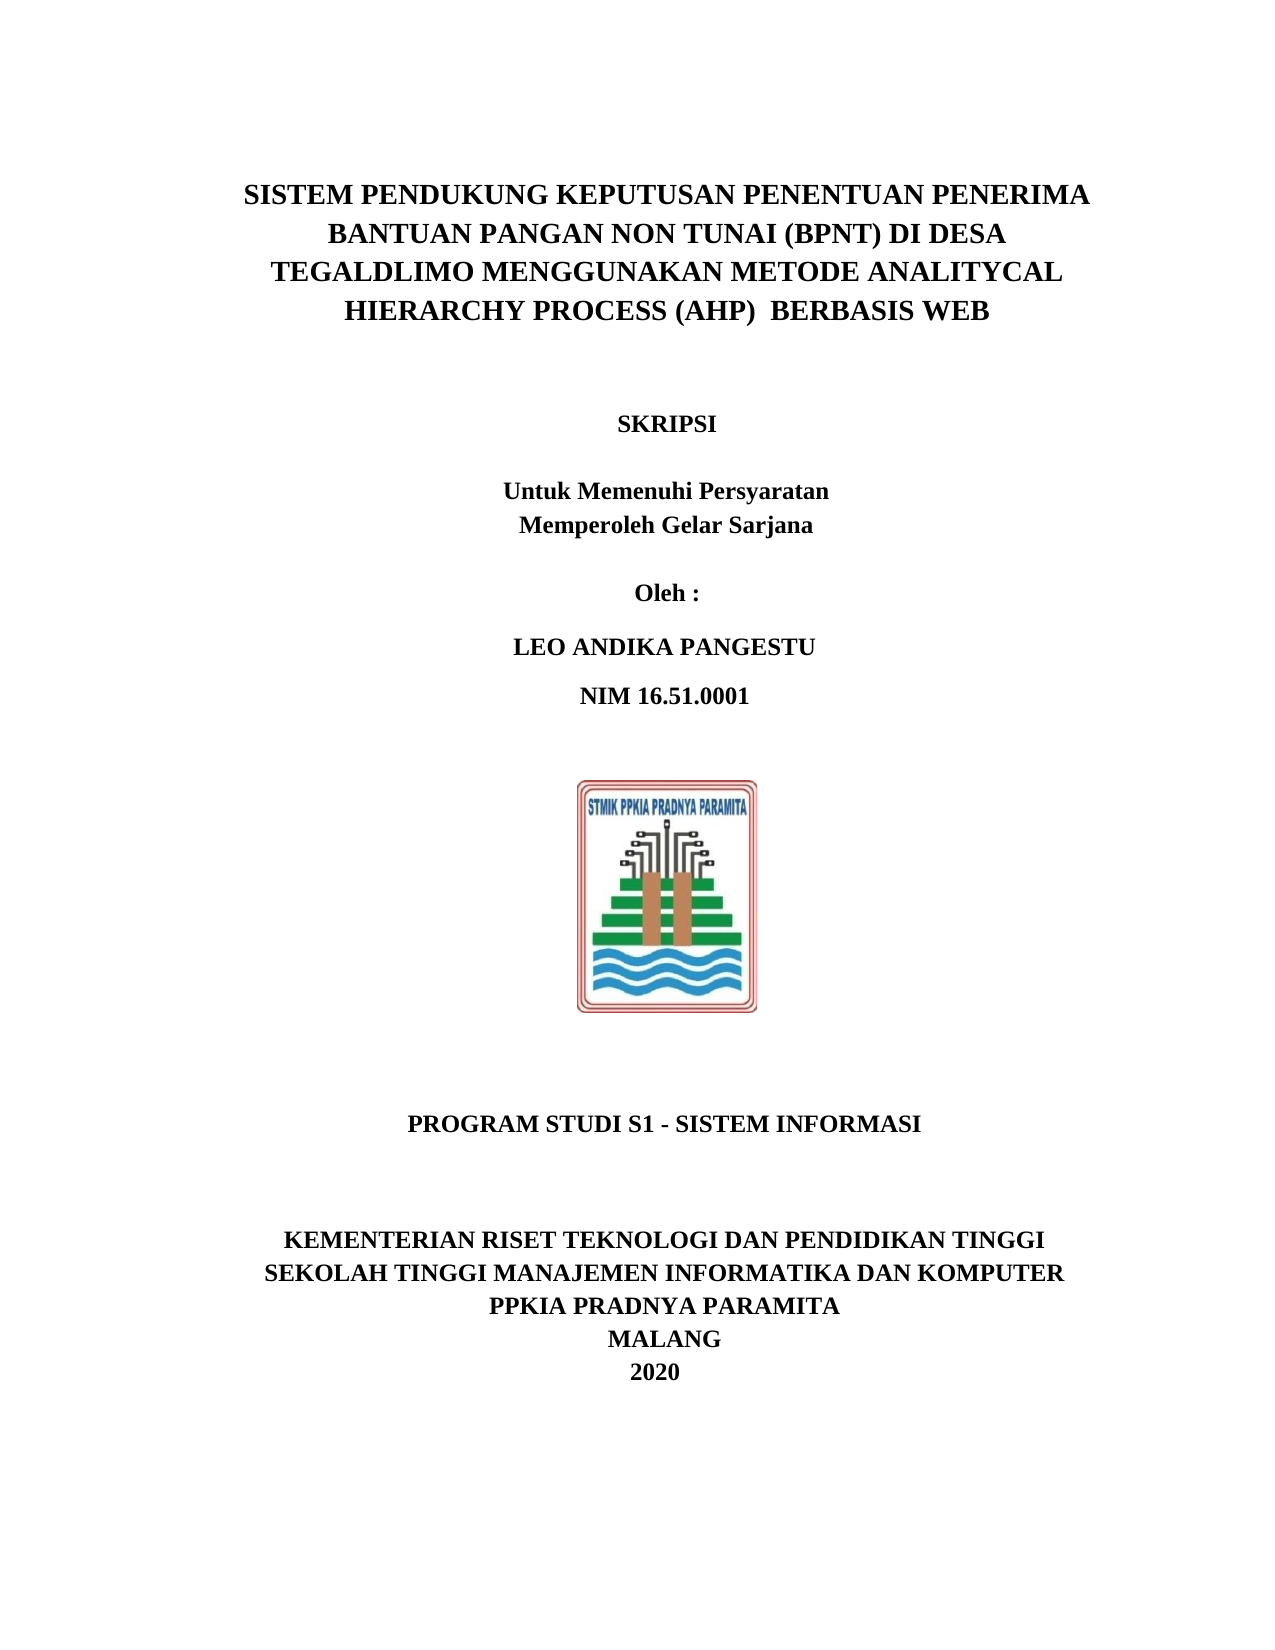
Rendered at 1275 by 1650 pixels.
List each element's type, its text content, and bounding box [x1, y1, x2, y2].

text Oleh : [236, 578, 1098, 607]
text LEO ANDIKA PANGESTU [236, 632, 1093, 661]
subtitle SKRIPSI [236, 409, 1098, 438]
text KEMENTERIAN RISET TEKNOLOGI DAN PENDIDIKAN TINGGI SEKOLAH TINGGI MANAJEMEN INFORMATIKA DAN KOMPUTER PPKIA PRADNYA PARAMITA [236, 1225, 1093, 1320]
text MALANG [236, 1324, 1093, 1353]
text Memperoleh Gelar Sarjana [236, 510, 1096, 539]
text 2020 [611, 1357, 1059, 1386]
picture [577, 780, 758, 1013]
text NIM 16.51.0001 [236, 681, 1093, 710]
text PROGRAM STUDI S1 - SISTEM INFORMASI [236, 1109, 1093, 1138]
text Untuk Memenuhi Persyaratan [236, 476, 1096, 504]
text SISTEM PENDUKUNG KEPUTUSAN PENENTUAN PENERIMA BANTUAN PANGAN NON TUNAI (BPNT) DI DESA TEGALDLIMO MENGGUNAKAN METODE ANALITYCAL HIERARCHY PROCESS (AHP) BERBASIS WEB [236, 177, 1098, 326]
